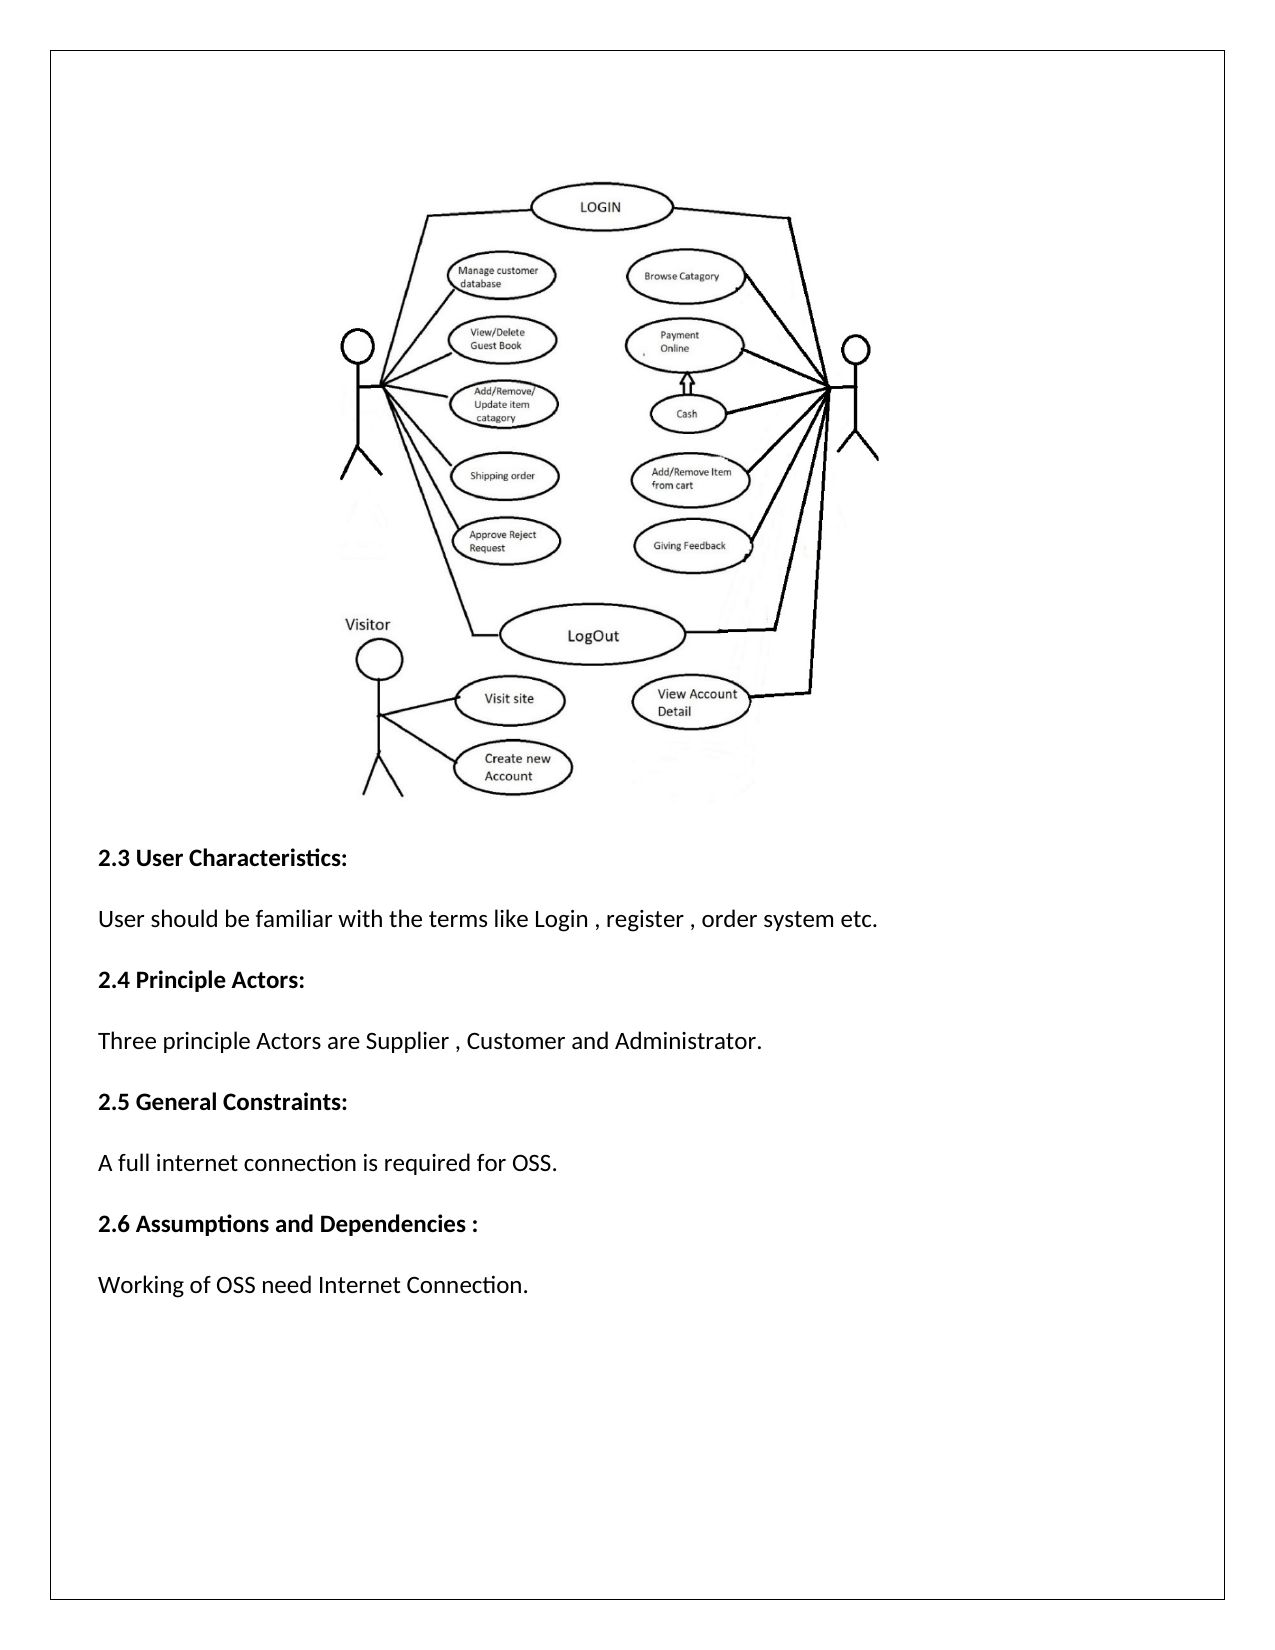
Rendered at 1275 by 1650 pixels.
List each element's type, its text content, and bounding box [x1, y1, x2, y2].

text Three principle Actors are Supplier , Customer and Administrator. [98, 1025, 1213, 1055]
text Working of OSS need Internet Connection. [98, 1269, 1213, 1299]
text 2.3 User Characteristics: [98, 842, 1213, 872]
text 2.4 Principle Actors: [98, 964, 1213, 994]
text User should be familiar with the terms like Login , register , order system etc. [98, 903, 1213, 933]
text 2.5 General Constraints: [98, 1086, 1213, 1116]
text A full internet connection is required for OSS. [98, 1147, 1213, 1177]
picture [332, 141, 879, 812]
text 2.6 Assumptions and Dependencies : [98, 1208, 1213, 1238]
